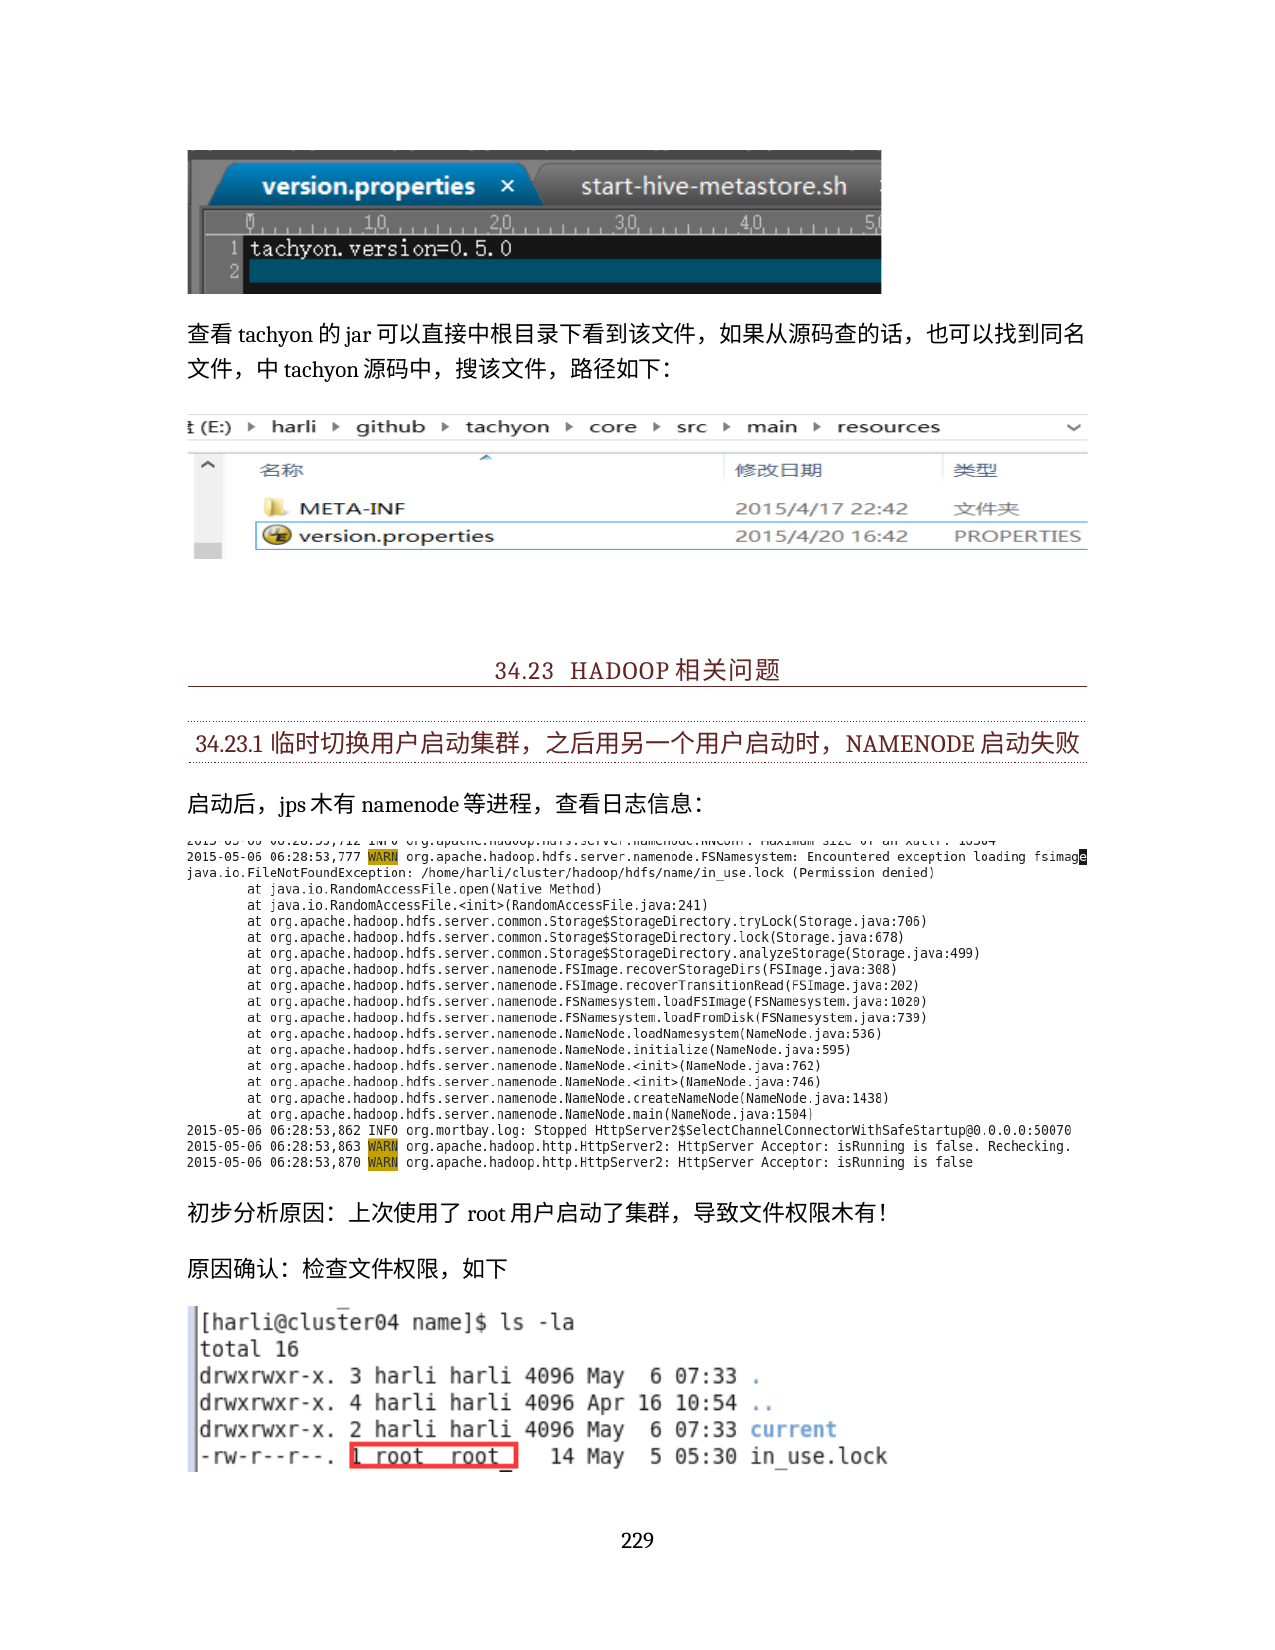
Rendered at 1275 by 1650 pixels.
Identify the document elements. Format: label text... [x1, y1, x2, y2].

text 初步分析原因：上次使用了root用户启动了集群，导致文件权限木有！ [187, 1195, 1087, 1228]
picture [187, 150, 882, 294]
text 查看tachyon的jar可以直接中根目录下看到该文件，如果从源码查的话，也可以找到同名文件，中tachyon源码中，搜该文件，路径如下： [187, 316, 1087, 384]
text 原因确认：检查文件权限，如下 [187, 1250, 1087, 1284]
subtitle 临时切换用户启动集群，之后用另一个用户启动时，namenode启动失败 [187, 721, 1087, 763]
picture [187, 406, 1088, 559]
subtitle Hadoop相关问题 [187, 650, 1087, 687]
picture [187, 841, 1088, 1173]
picture [187, 1306, 941, 1472]
text 启动后，jps木有namenode等进程，查看日志信息： [187, 786, 1087, 819]
